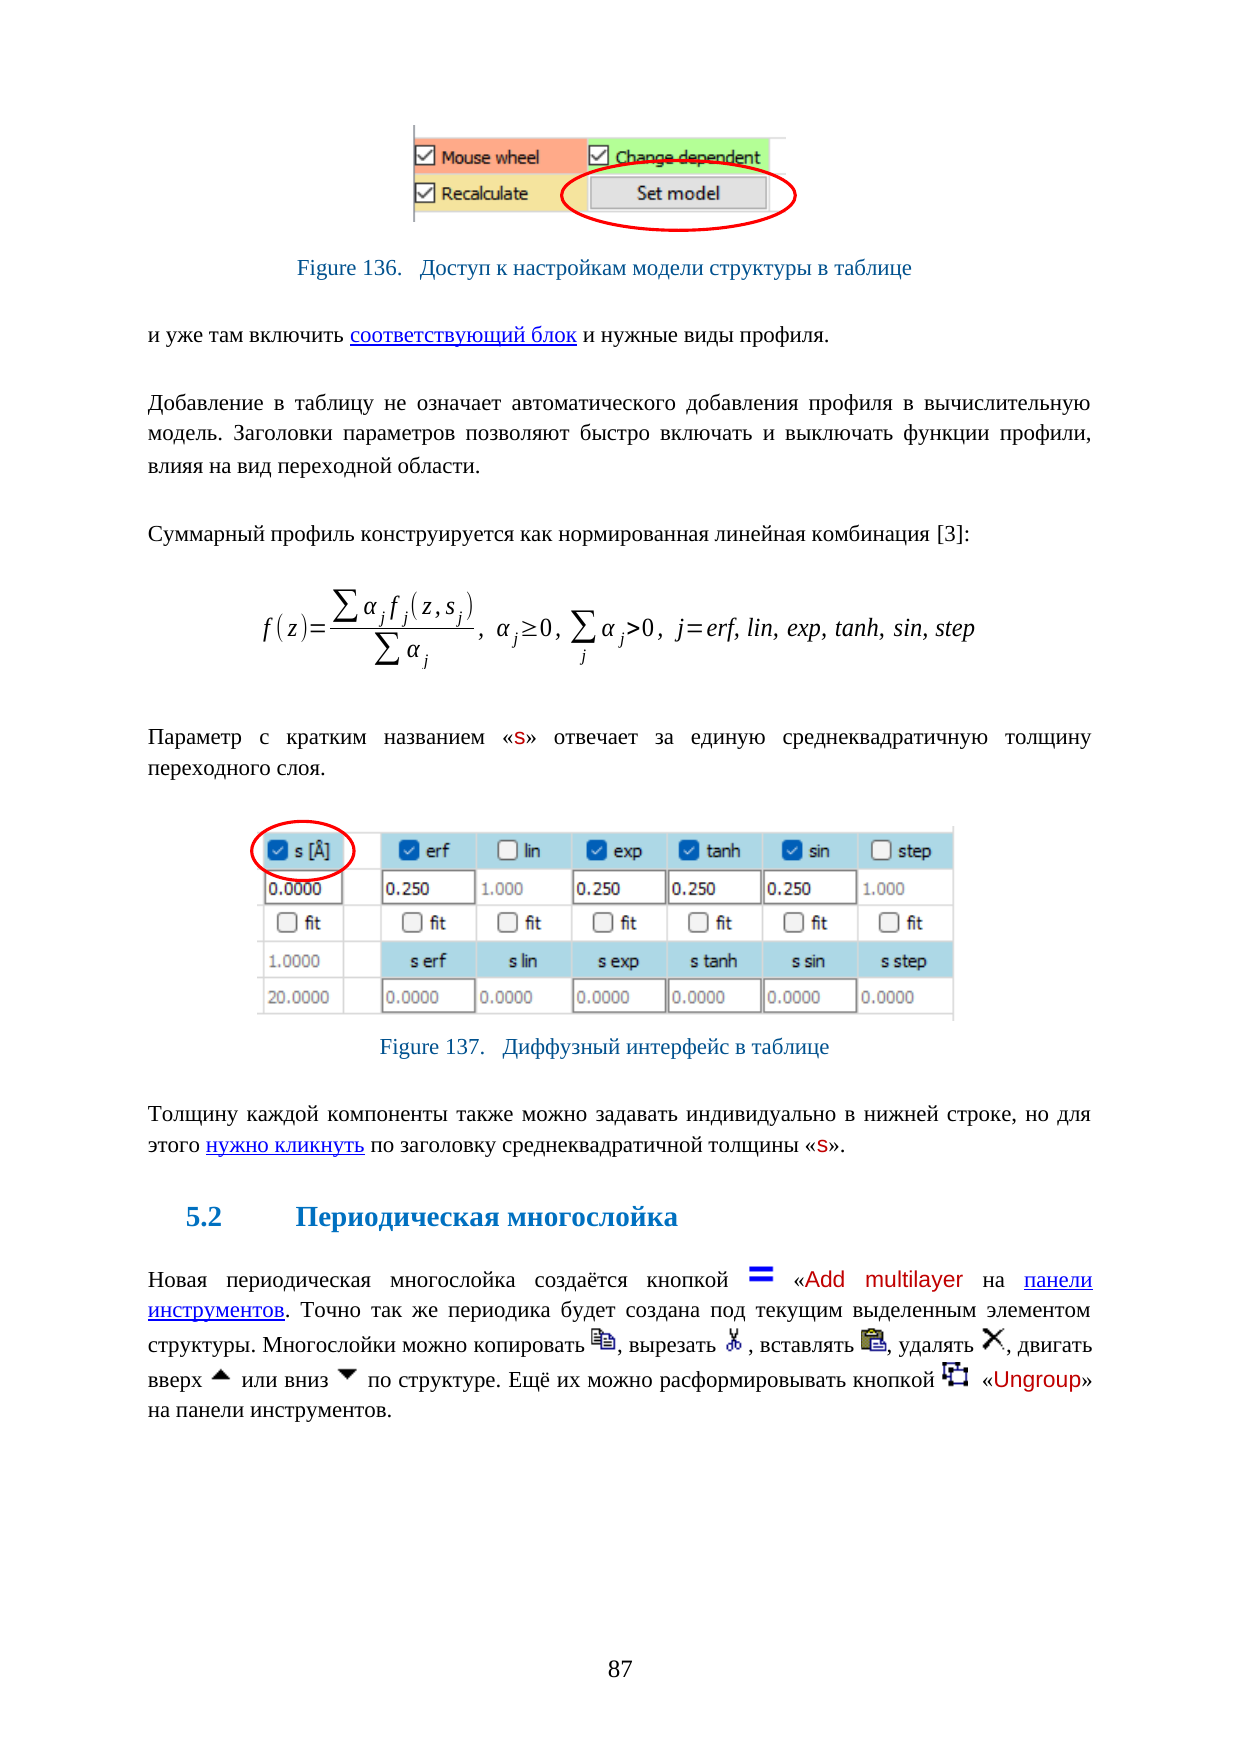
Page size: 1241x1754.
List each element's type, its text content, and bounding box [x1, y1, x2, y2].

picture [257, 826, 959, 1021]
picture [980, 1327, 1006, 1353]
picture [412, 125, 786, 222]
picture [257, 826, 352, 878]
picture [748, 1262, 775, 1288]
picture [591, 1327, 617, 1353]
text и уже там включить соответствующий блок и нужные виды профиля. [148, 321, 1093, 348]
picture [209, 1362, 235, 1388]
picture [335, 1362, 362, 1388]
text Толщину каждой компоненты также можно задавать индивидуально в нижней строке, но для этого нужно кликнуть по заголовку среднеквадратичной толщины «s». [148, 1101, 1093, 1157]
picture [257, 826, 269, 834]
text Новая периодическая многослойка создаётся кнопкой «Add multilayer на панели инструментов. Точно так же периодика будет создана под текущим выделенным элементом структуры. Многослойки можно копировать , вырезать , вставлять , удалять , двигать вверх или вниз по структуре. Ещё их можно расформировывать кнопкой «Ungroup» на панели инструментов. [148, 1262, 1093, 1423]
picture [942, 1362, 968, 1388]
picture [764, 212, 786, 222]
picture [861, 1327, 887, 1353]
subtitle Периодическая многослойка [155, 1199, 1093, 1232]
picture [564, 163, 786, 222]
picture [722, 1327, 748, 1353]
text Параметр с кратким названием «s» отвечает за единую среднеквадратичную толщину переходного слоя. [148, 723, 1093, 780]
text Добавление в таблицу не означает автоматического добавления профиля в вычислительную модель. Заголовки параметров позволяют быстро включать и выключать функции профили, влияя на вид переходной области. [148, 389, 1093, 479]
text Суммарный профиль конструируется как нормированная линейная комбинация [3]: [148, 521, 1093, 547]
